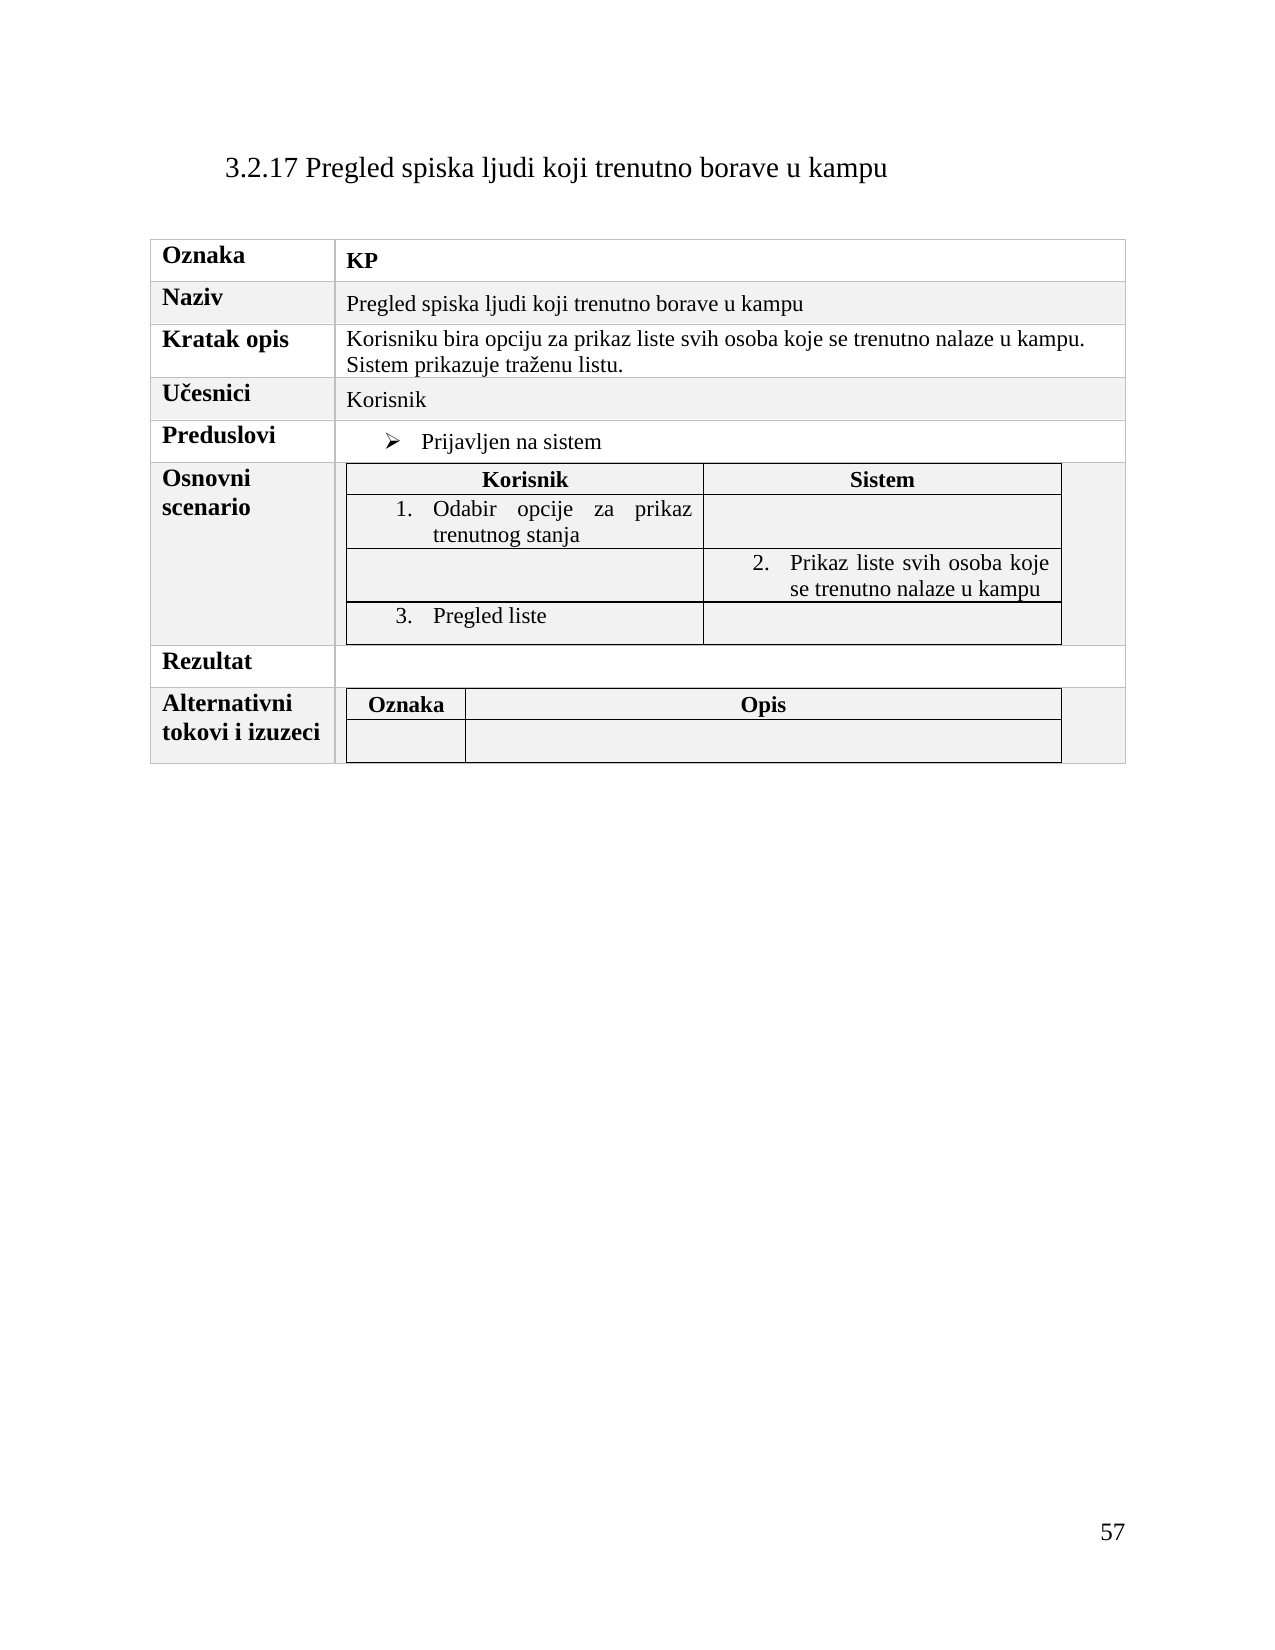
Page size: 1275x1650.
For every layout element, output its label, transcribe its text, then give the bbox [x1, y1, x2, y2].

table_cell [336, 463, 346, 645]
table_cell [704, 603, 1061, 644]
table_cell [347, 549, 703, 601]
table_cell [347, 689, 465, 719]
table_cell Alternativni tokovi i izuzeci [151, 688, 334, 763]
table_cell Rezultat [151, 646, 334, 687]
table_cell [1062, 463, 1125, 645]
table_cell [466, 689, 1061, 719]
subtitle 3.2.17 Pregled spiska ljudi koji trenutno borave u kampu [150, 150, 1125, 183]
table_cell [336, 646, 1125, 687]
table_cell [466, 720, 1061, 762]
table_cell Korisnik [336, 378, 1125, 419]
table_cell Korisniku bira opciju za prikaz liste svih osoba koje se trenutno nalaze u kampu. Sistem prikazuje traženu listu. [336, 325, 1125, 377]
table_cell [1062, 688, 1125, 763]
table_cell Pregled spiska ljudi koji trenutno borave u kampu [336, 282, 1125, 323]
table_cell Kratak opis [151, 325, 334, 377]
table_cell Osnovni scenario [151, 463, 334, 645]
table_cell Prijavljen na sistem [336, 421, 1125, 462]
table_cell Preduslovi [151, 421, 334, 462]
table_cell [704, 464, 1061, 494]
table_cell [336, 688, 346, 763]
table_cell [704, 549, 1061, 601]
table_cell Učesnici [151, 378, 334, 419]
table_header Oznaka [151, 240, 334, 281]
table_cell [347, 720, 465, 762]
table_cell [347, 603, 703, 644]
table_header KP [336, 240, 1125, 281]
table_cell [347, 495, 703, 548]
table_cell Naziv [151, 282, 334, 323]
table_cell [704, 495, 1061, 548]
table_cell [347, 464, 703, 494]
